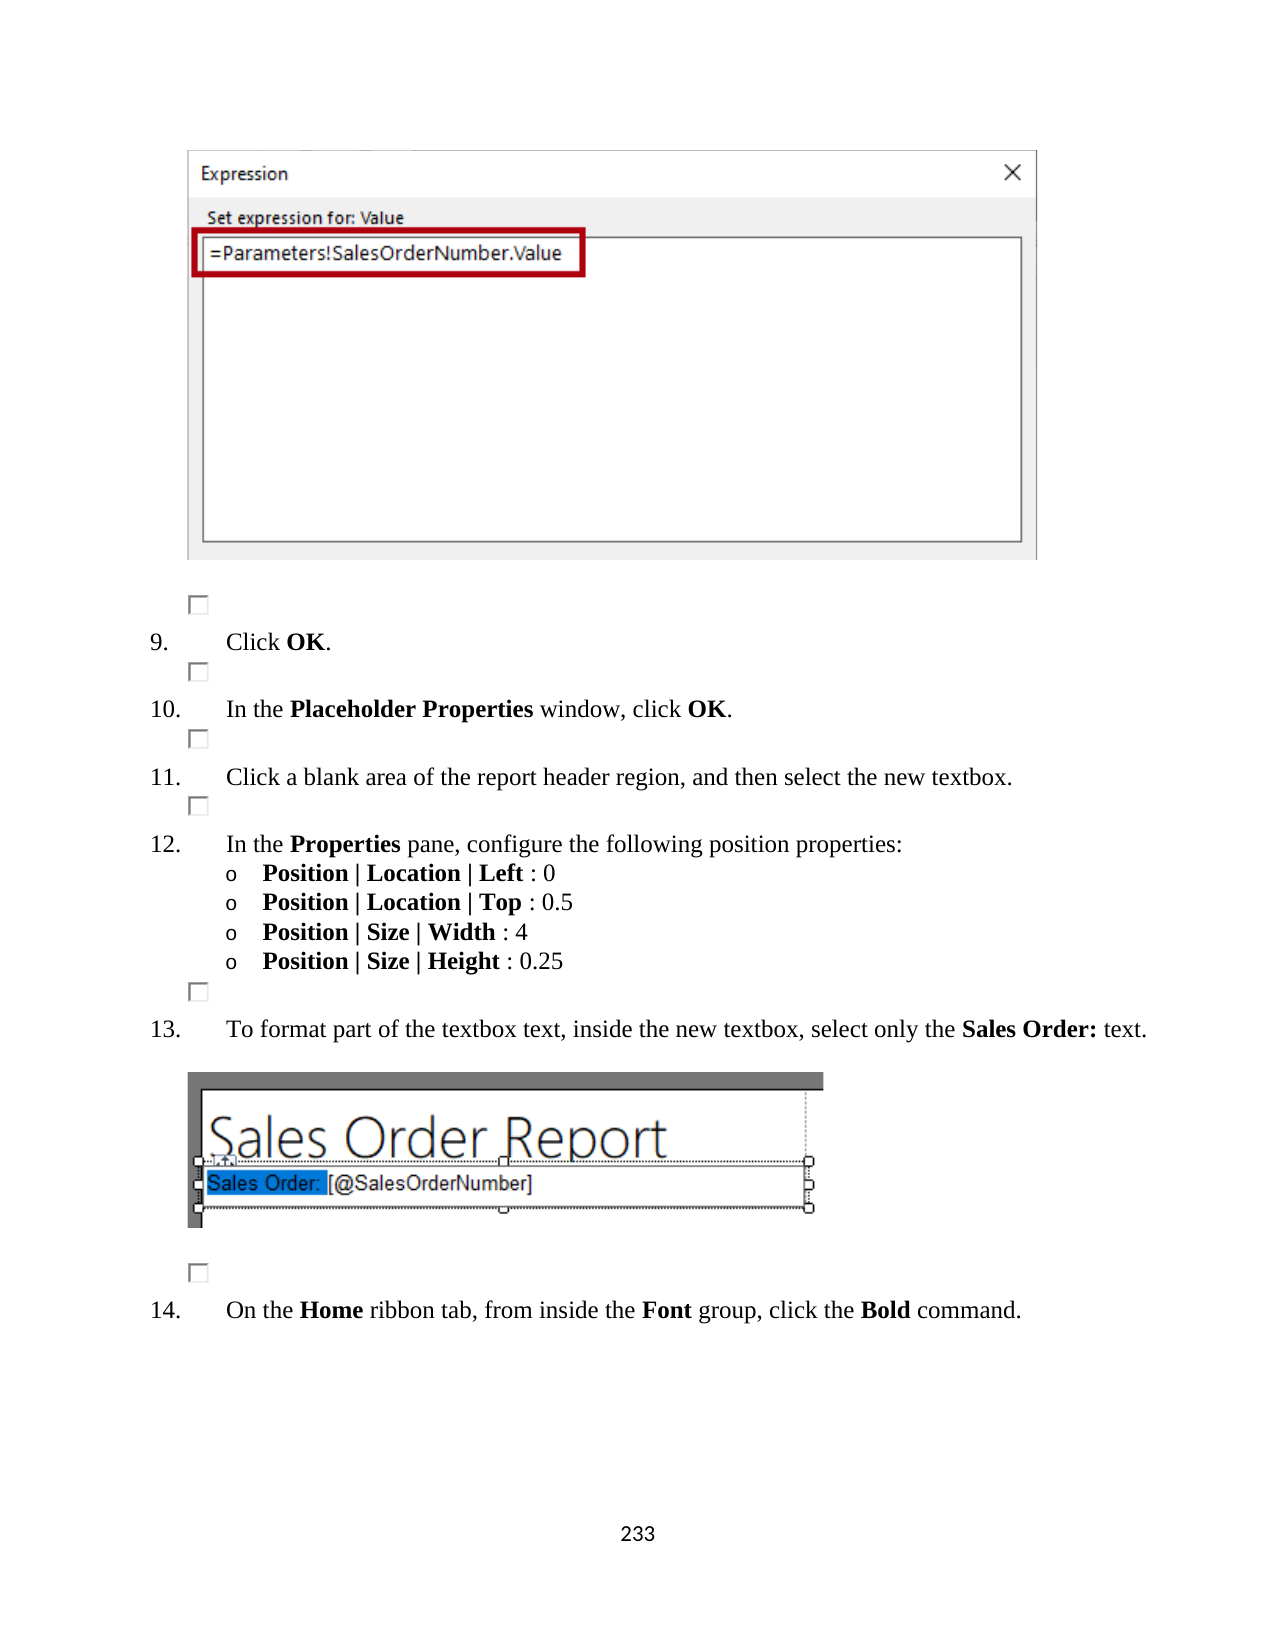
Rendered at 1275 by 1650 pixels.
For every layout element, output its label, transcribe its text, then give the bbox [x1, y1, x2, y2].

list Position | Size | Height : 0.25 [225, 946, 1162, 976]
picture [187, 1072, 824, 1228]
list Click a blank area of the report header region, and then select the new textbox. [150, 723, 1162, 790]
list Position | Size | Width : 4 [225, 917, 1162, 946]
list To format part of the textbox text, inside the new textbox, select only the Sales Order: text. [150, 976, 1162, 1043]
list Position | Location | Left : 0 [225, 858, 1162, 887]
list In the Placeholder Properties window, click OK. [150, 656, 1162, 723]
list In the Properties pane, configure the following position properties: [150, 790, 1162, 858]
picture [187, 150, 1038, 560]
list Position | Location | Top : 0.5 [225, 887, 1162, 917]
list Click OK. [150, 589, 1162, 656]
list On the Home ribbon tab, from inside the Font group, click the Bold command. [150, 1257, 1162, 1324]
